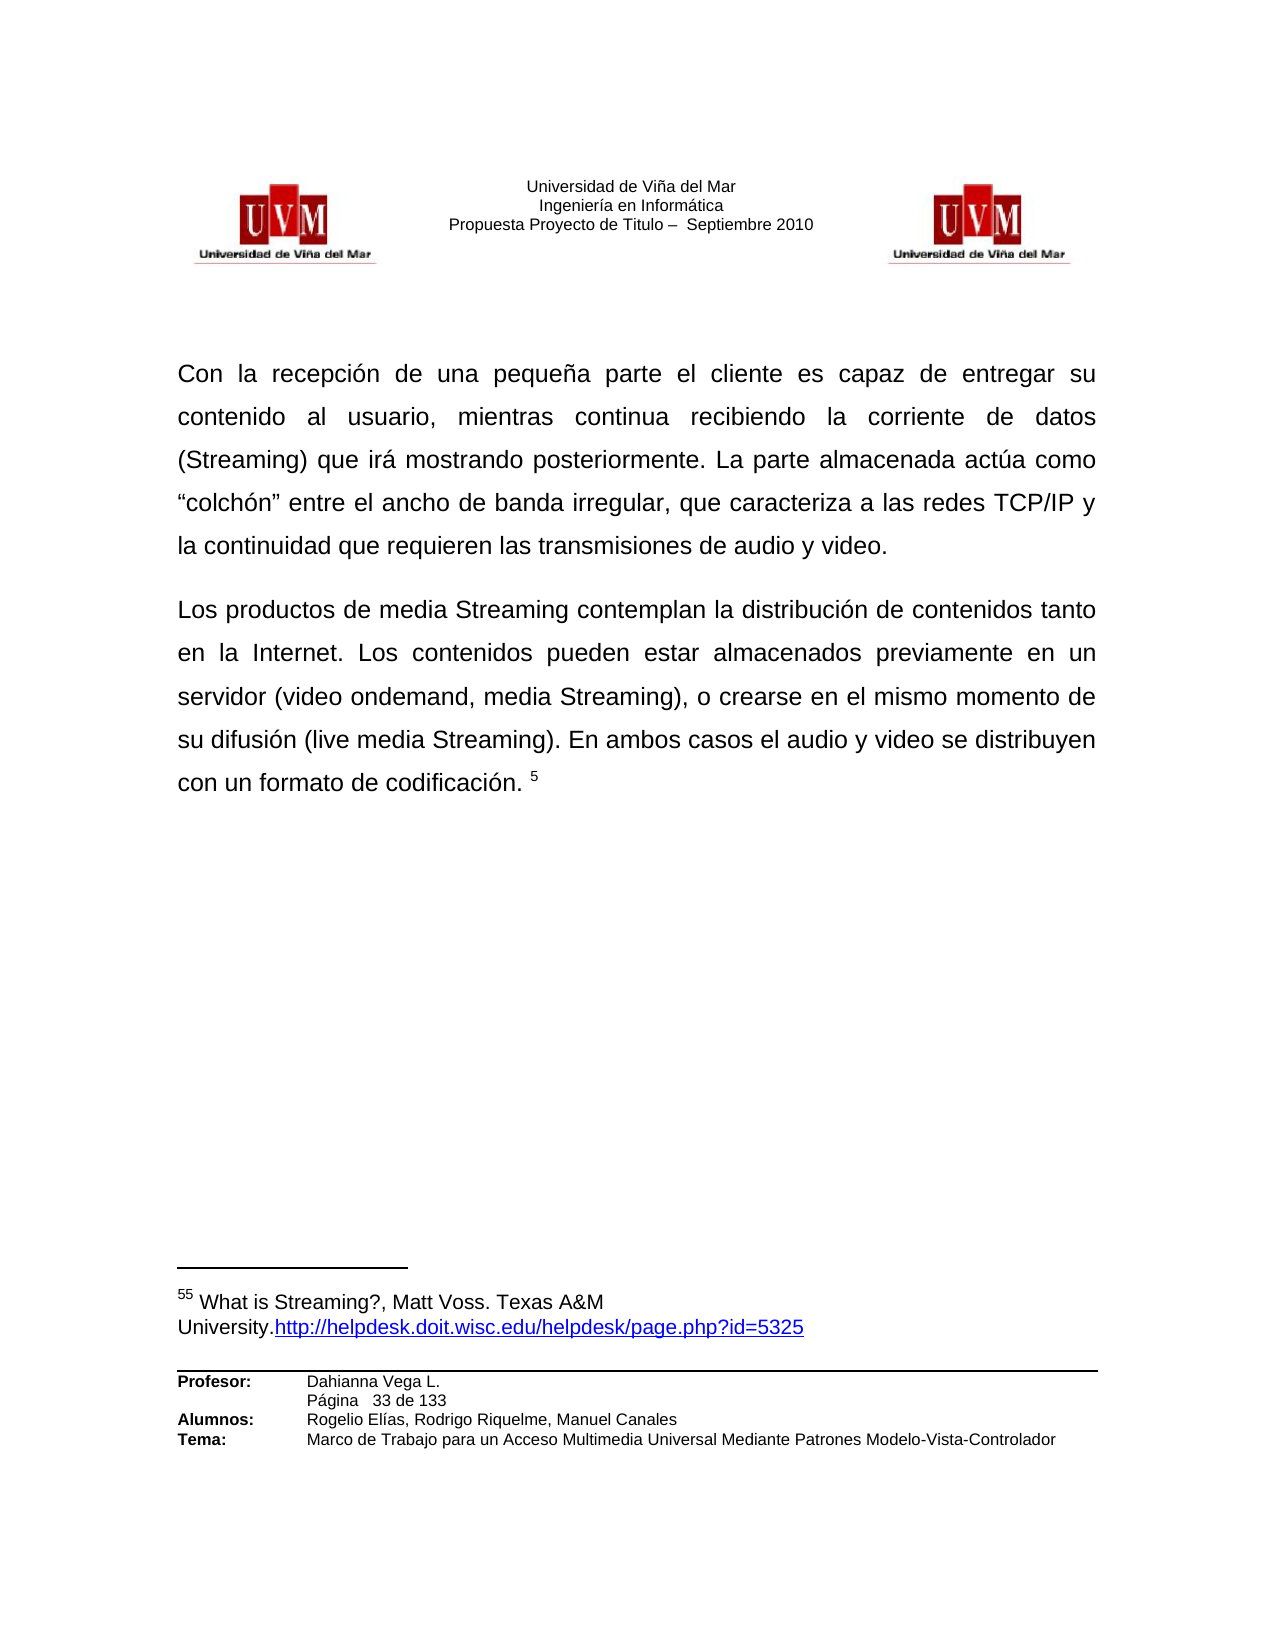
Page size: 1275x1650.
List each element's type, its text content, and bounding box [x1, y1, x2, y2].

picture [177, 176, 390, 267]
text Con la recepción de una pequeña parte el cliente es capaz de entregar su contenido al usuario, mientras continua recibiendo la corriente de datos (Streaming) que irá mostrando posteriormente. La parte almacenada actúa como “colchón” entre el ancho de banda irregular, que caracteriza a las redes TCP/IP y la continuidad que requieren las transmisiones de audio y video. [177, 359, 1098, 560]
text Los productos de media Streaming contemplan la distribución de contenidos tanto en la Internet. Los contenidos pueden estar almacenados previamente en un servidor (video ondemand, media Streaming), o crearse en el mismo momento de su difusión (live media Streaming). En ambos casos el audio y video se distribuyen con un formato de codificación. [177, 595, 1098, 797]
picture [871, 176, 1084, 267]
